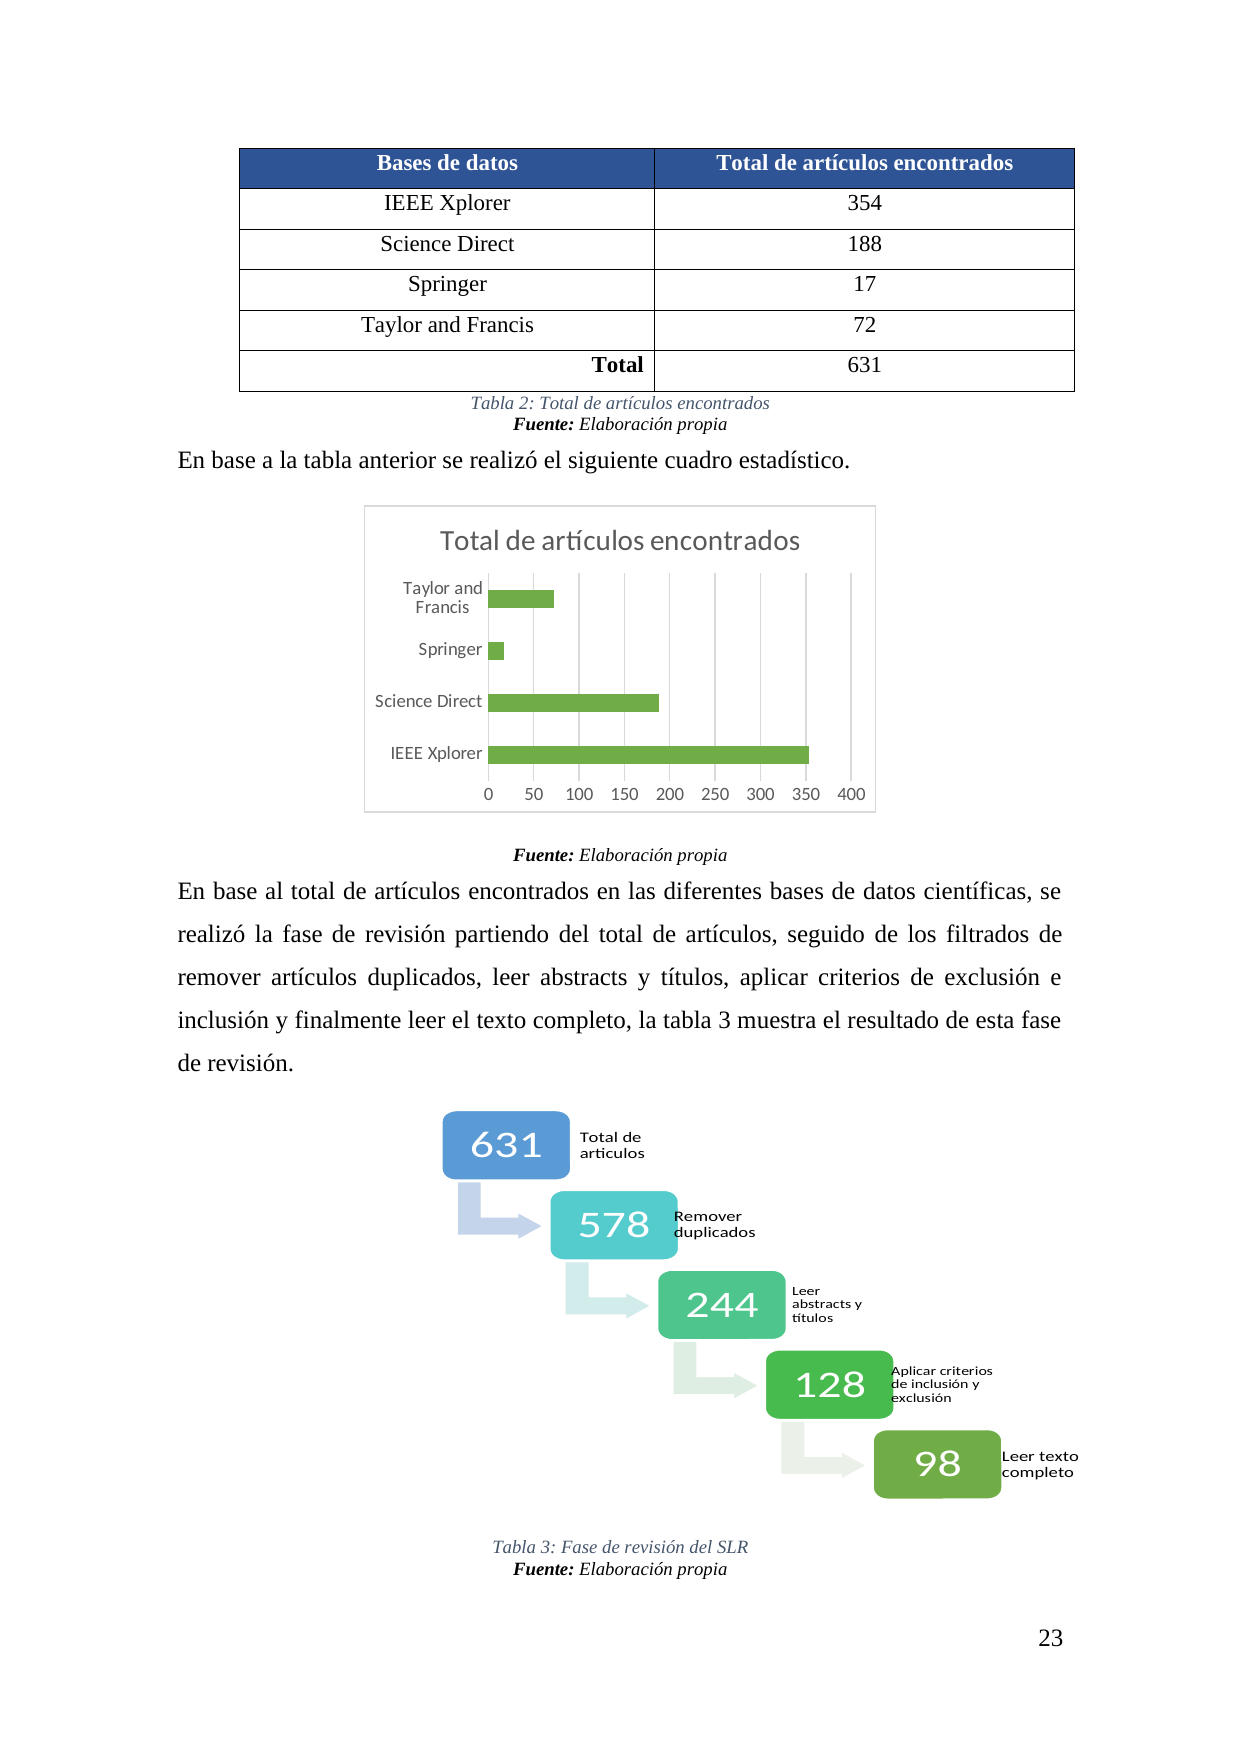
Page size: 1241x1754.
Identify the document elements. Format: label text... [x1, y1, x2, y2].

table_cell Taylor and Francis [240, 311, 654, 350]
table_cell 631 [655, 351, 1074, 391]
table_header Bases de datos [240, 149, 654, 188]
table_header Total de artículos encontrados [655, 149, 1074, 188]
table_cell Science Direct [240, 230, 654, 269]
table_cell 17 [655, 270, 1074, 310]
table_cell 72 [655, 311, 1074, 350]
text Fuente: Elaboración propia [177, 1558, 1063, 1579]
table_cell IEEE Xplorer [240, 189, 654, 229]
text Tabla : Fase de revisión del SLR [177, 1536, 1063, 1558]
table_cell 354 [655, 189, 1074, 229]
text En base a la tabla anterior se realizó el siguiente cuadro estadístico. [177, 446, 1063, 474]
table_cell Springer [240, 270, 654, 310]
text Fuente: Elaboración propia [177, 844, 1063, 865]
text Fuente: Elaboración propia [177, 413, 1063, 435]
table_cell Total [240, 351, 654, 391]
text En base al total de artículos encontrados en las diferentes bases de datos científicas, se realizó la fase de revisión partiendo del total de artículos, seguido de los filtrados de remover artículos duplicados, leer abstracts y títulos, aplicar criterios de exclusión e inclusión y finalmente leer el texto completo, la tabla 3 muestra el resultado de esta fase de revisión. [177, 876, 1063, 1077]
text Tabla : Total de artículos encontrados [177, 392, 1063, 413]
table_cell 188 [655, 230, 1074, 269]
